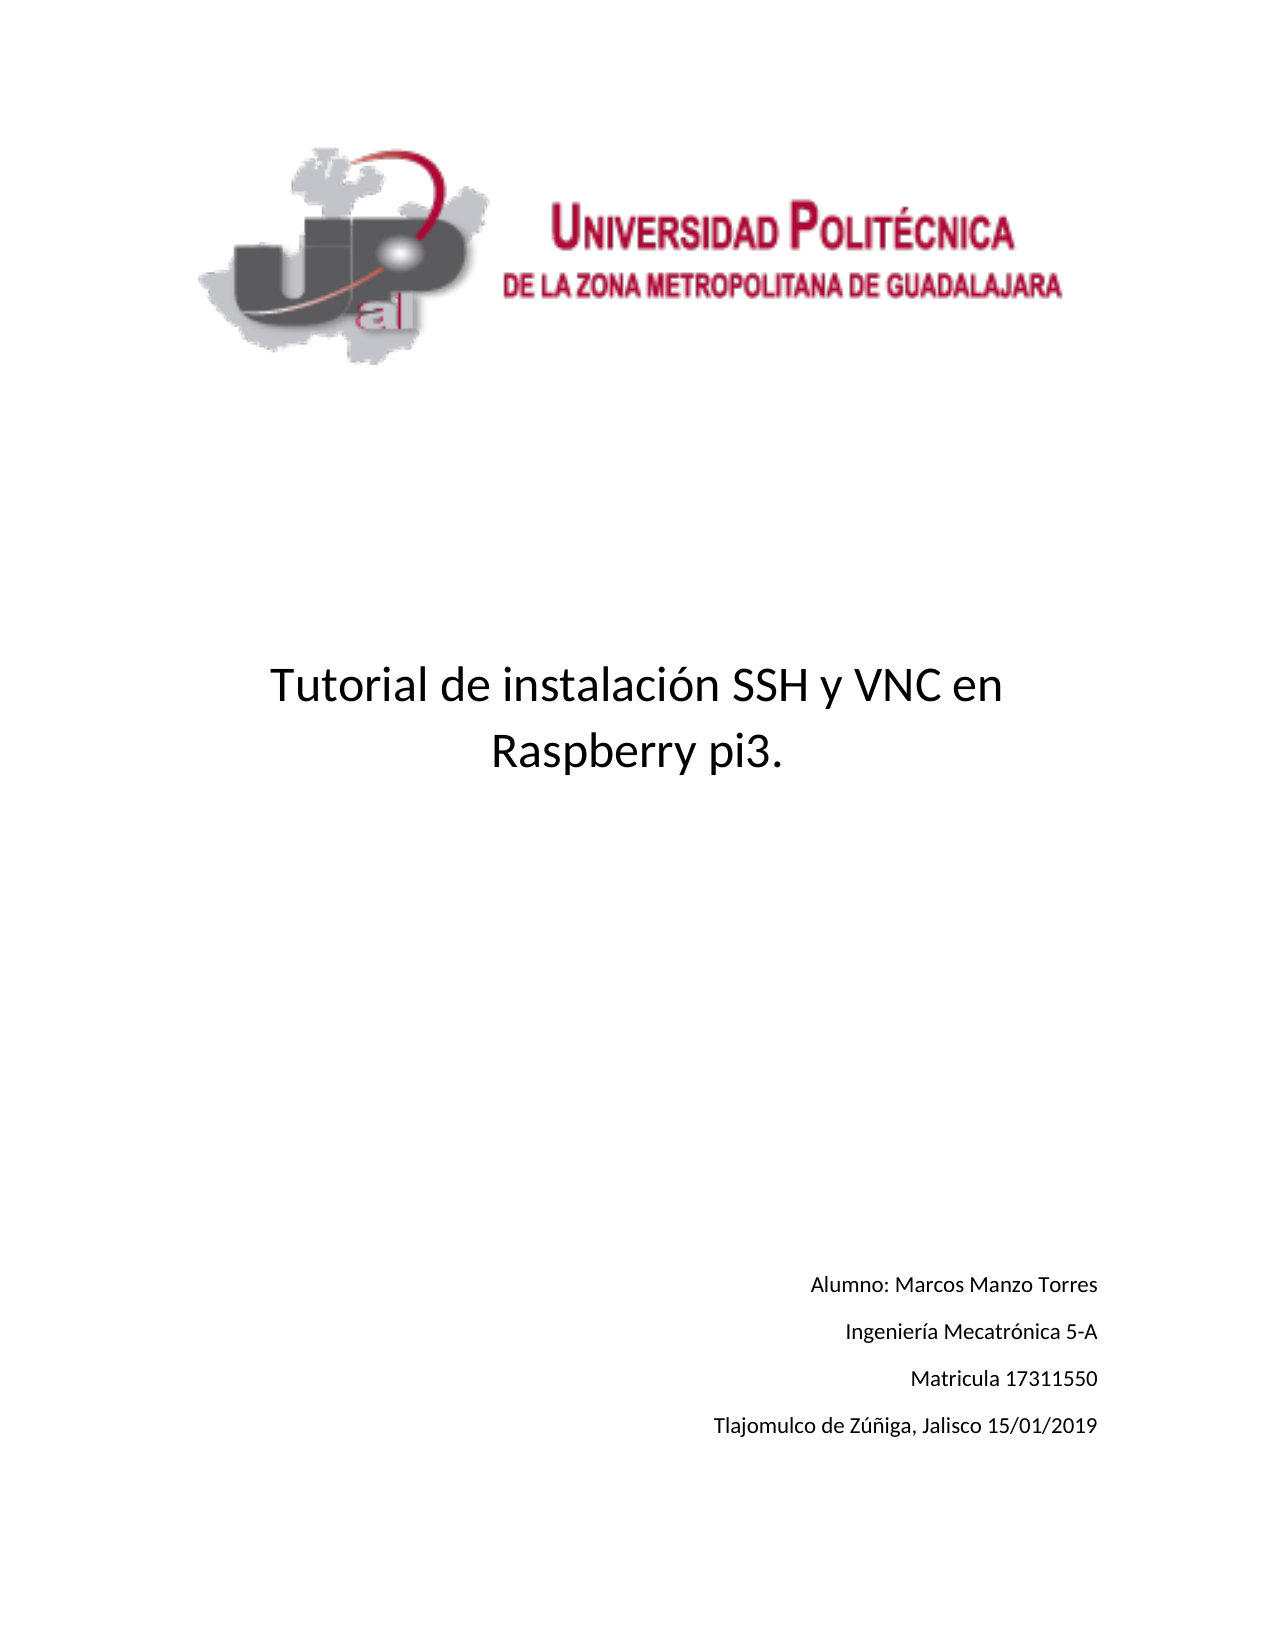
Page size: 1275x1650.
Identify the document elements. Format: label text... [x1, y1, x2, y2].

text Tutorial de instalación SSH y VNC en Raspberry pi3. [177, 653, 1098, 780]
text Ingeniería Mecatrónica 5-A [177, 1317, 1098, 1345]
picture [177, 147, 1098, 365]
text Matricula 17311550 [177, 1364, 1098, 1392]
text Alumno: Marcos Manzo Torres [177, 1270, 1098, 1298]
text Tlajomulco de Zúñiga, Jalisco 15/01/2019 [177, 1411, 1098, 1439]
